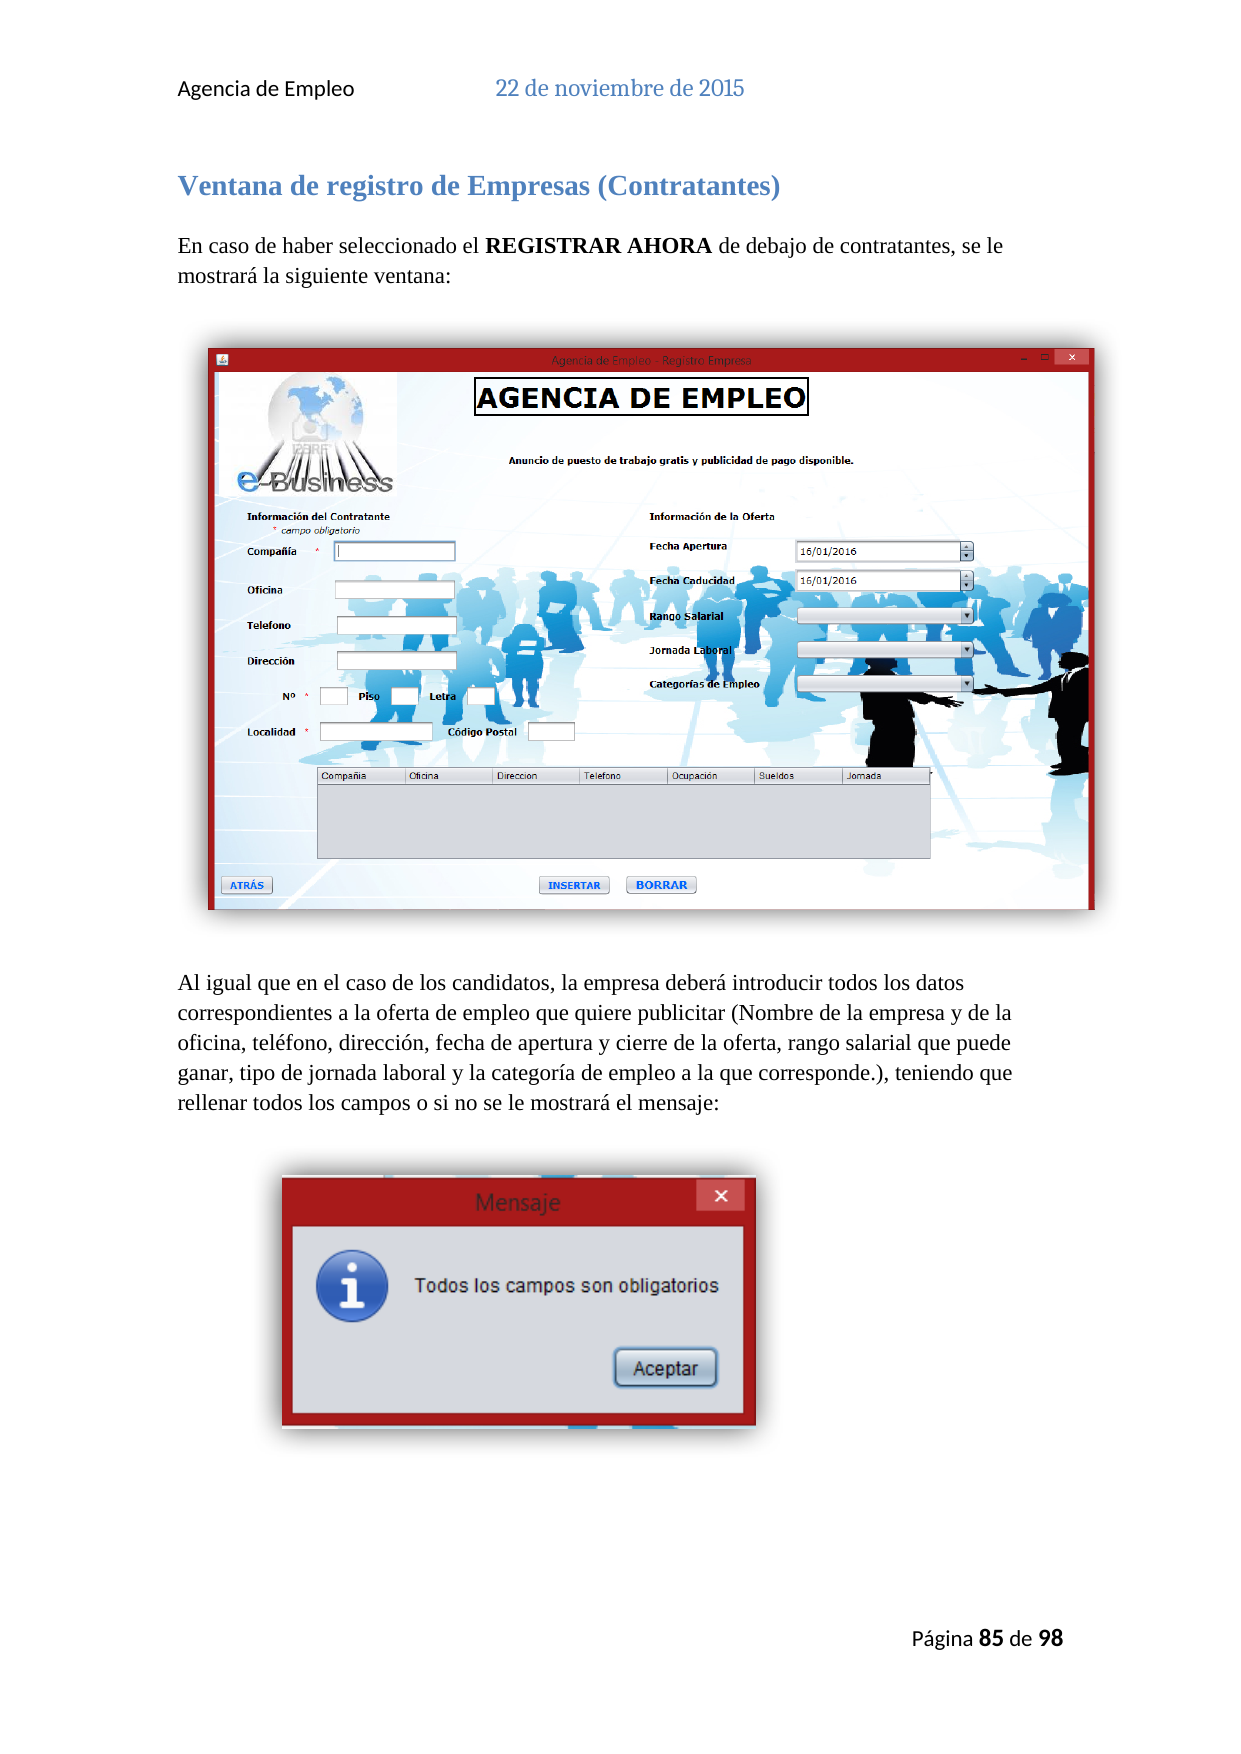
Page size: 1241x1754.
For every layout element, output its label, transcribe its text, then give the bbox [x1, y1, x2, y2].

picture [282, 1175, 756, 1429]
text En caso de haber seleccionado el REGISTRAR AHORA de debajo de contratantes, se le mostrará la siguiente ventana: [177, 232, 1063, 288]
text Al igual que en el caso de los candidatos, la empresa deberá introducir todos los datos correspondientes a la oferta de empleo que quiere publicitar (Nombre de la empresa y de la oficina, teléfono, dirección, fecha de apertura y cierre de la oferta, rango salarial que puede ganar, tipo de jornada laboral y la categoría de empleo a la que corresponde.), teniendo que rellenar todos los campos o si no se le mostrará el mensaje: [177, 969, 1063, 1116]
picture [208, 348, 1095, 910]
subtitle Ventana de registro de Empresas (Contratantes) [177, 168, 1063, 202]
